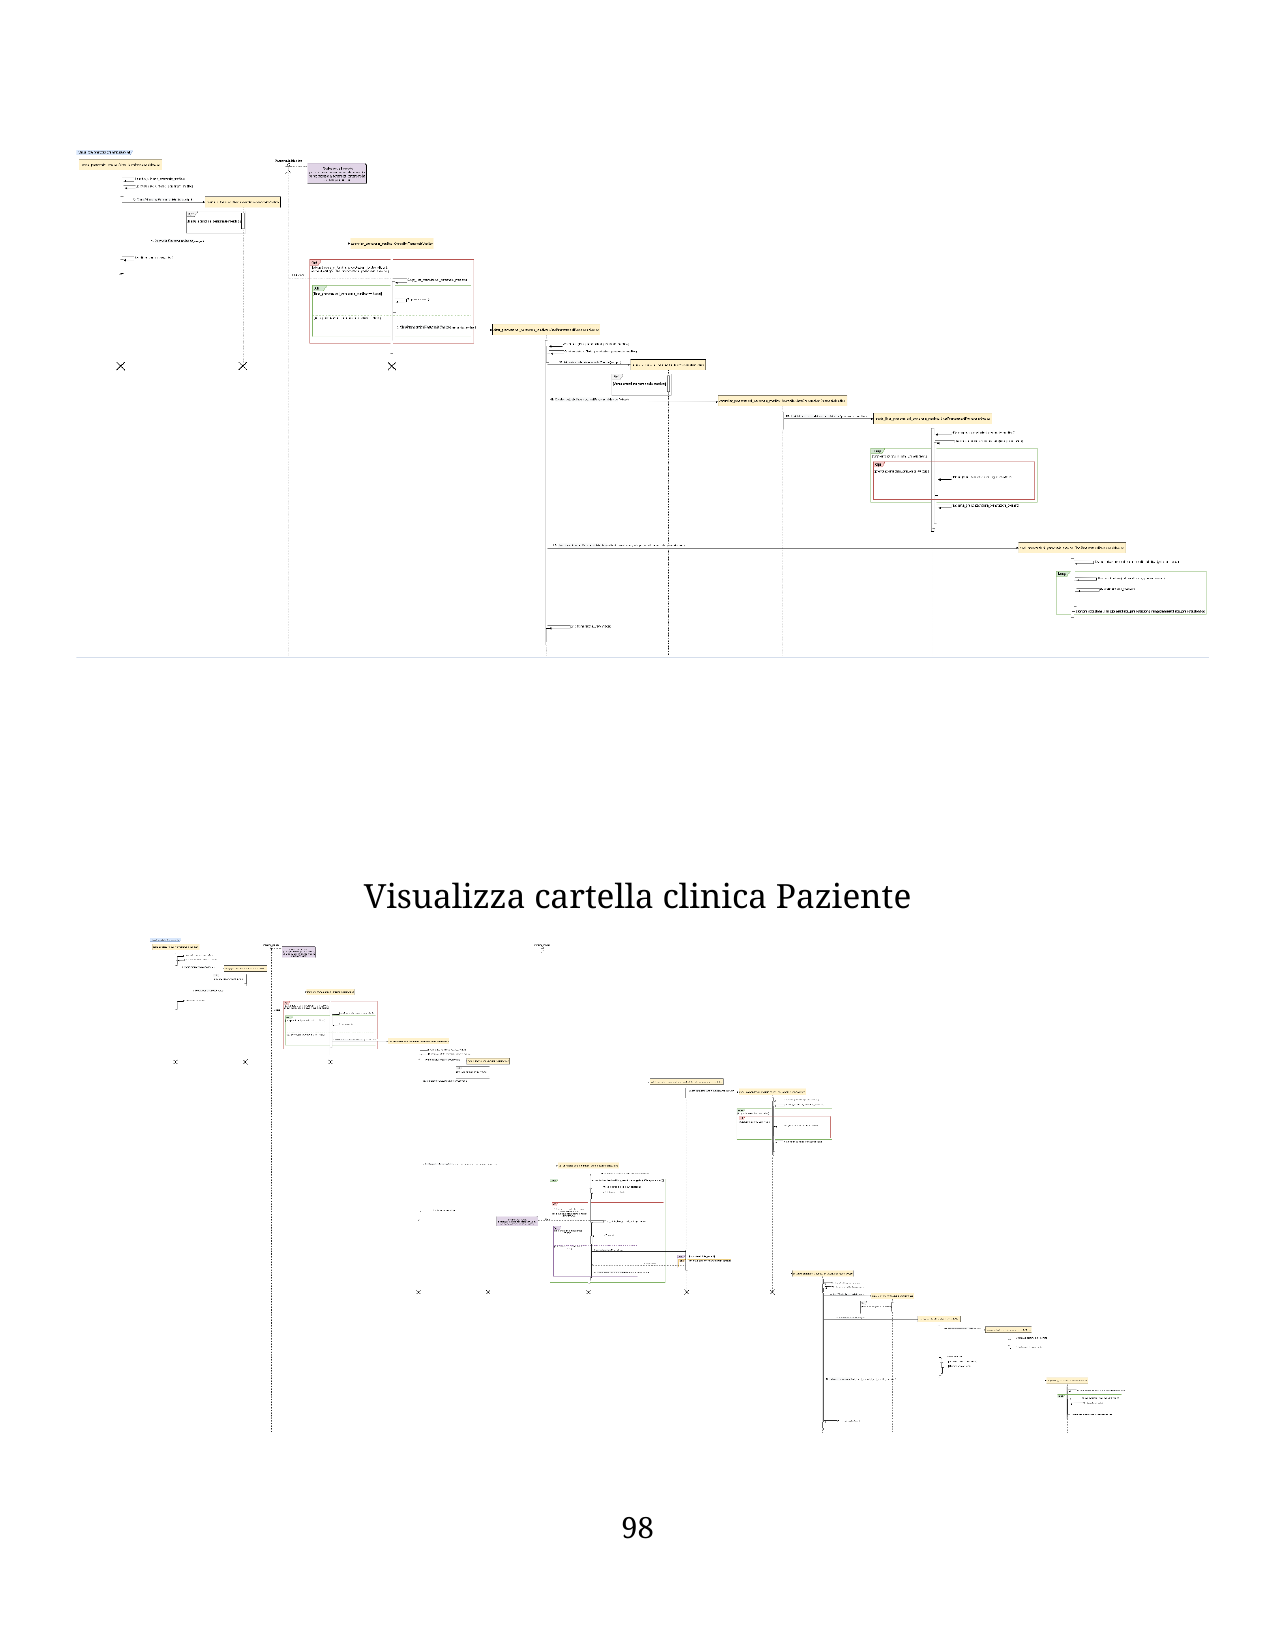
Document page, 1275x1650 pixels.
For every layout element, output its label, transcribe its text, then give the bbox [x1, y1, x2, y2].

picture [150, 938, 1125, 1434]
picture [76, 150, 1209, 658]
text Visualizza cartella clinica Paziente [150, 873, 1125, 919]
